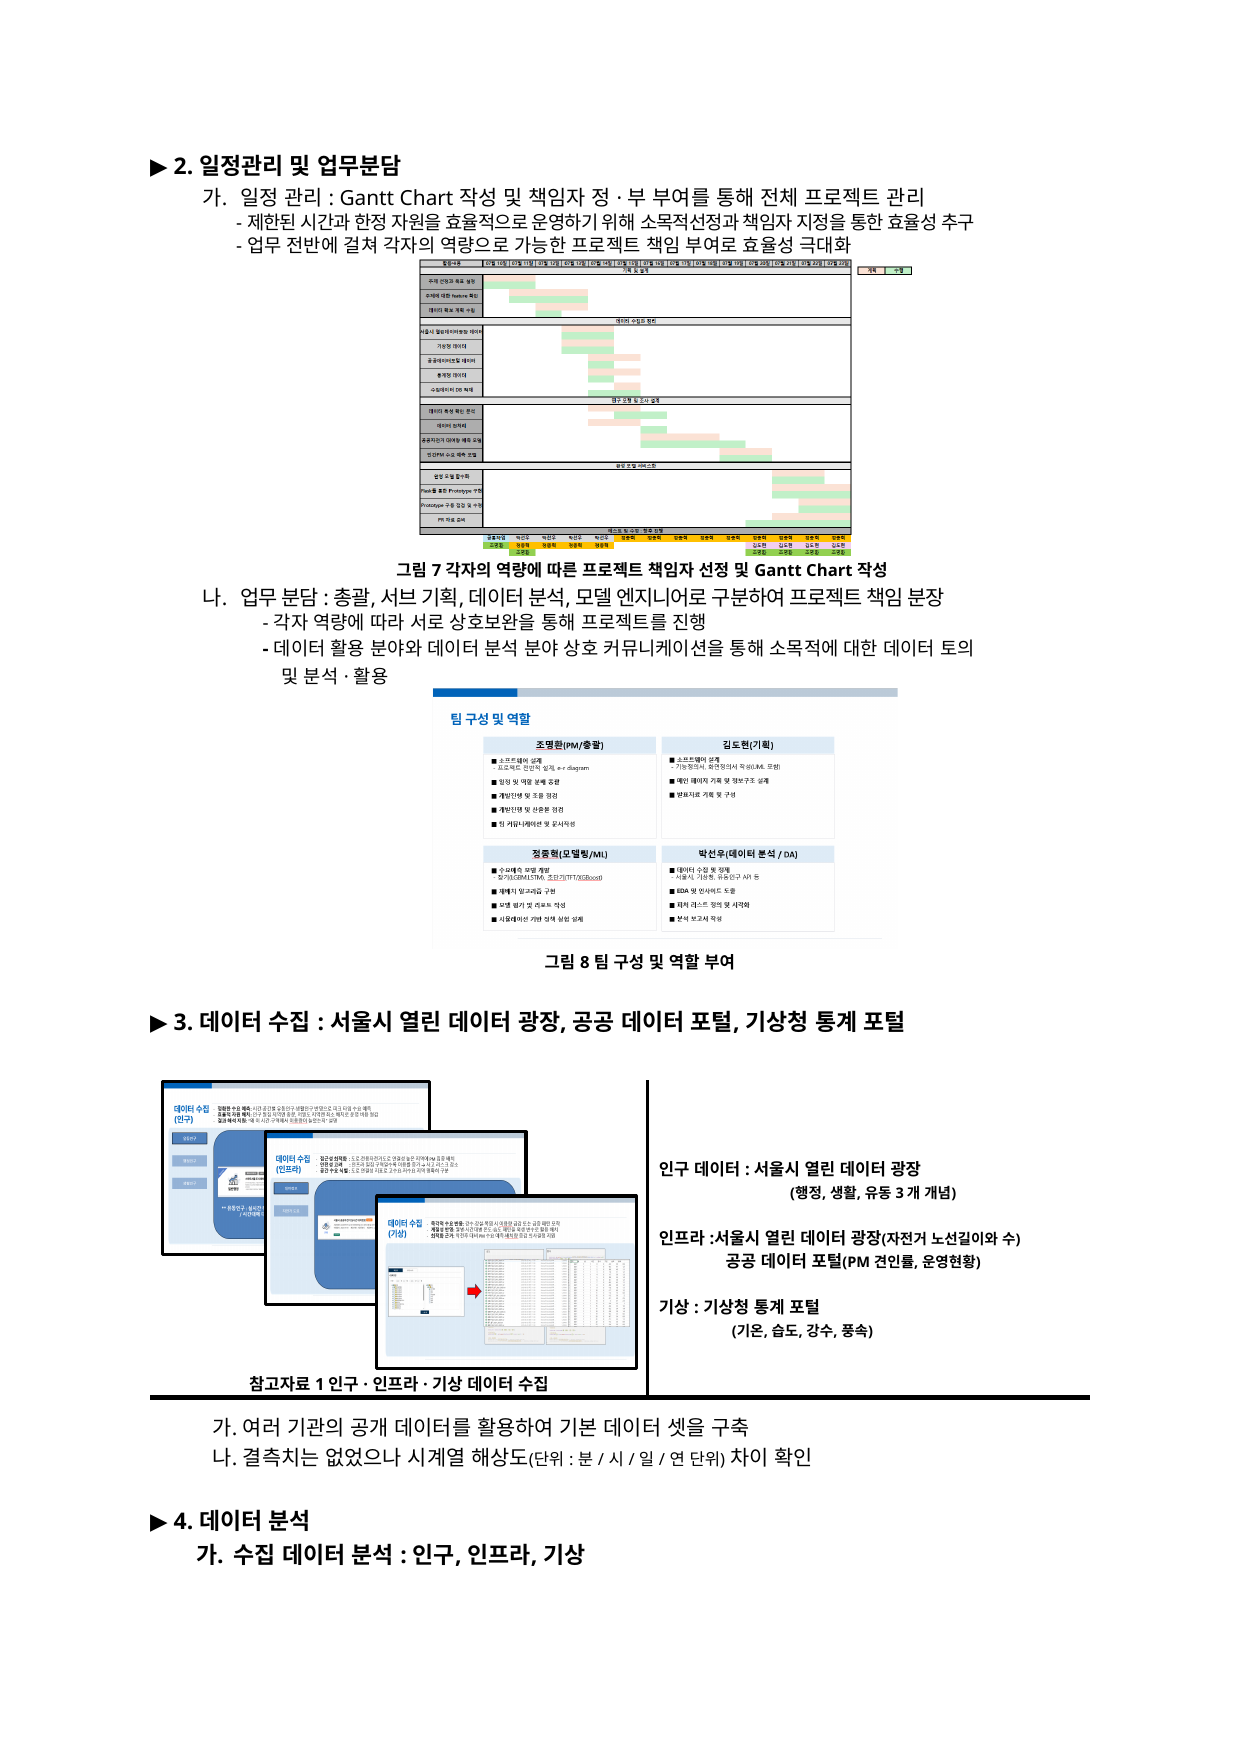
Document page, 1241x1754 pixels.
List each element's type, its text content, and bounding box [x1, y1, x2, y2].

picture [416, 257, 914, 557]
text - 데이터 활용 분야와 데이터 분석 분야 상호 커뮤니케이션을 통해 소목적에 대한 데이터 토의 [150, 634, 1090, 661]
picture [378, 1198, 635, 1367]
text - 제한된 시간과 한정 자원을 효율적으로 운영하기 위해 소목적선정과 책임자 지정을 통한 효율성 추구 [142, 211, 1090, 234]
text - 각자 역량에 따라 서로 상호보완을 통해 프로젝트를 진행 [150, 611, 1090, 634]
text 가. 여러 기관의 공개 데이터를 활용하여 기본 데이터 셋을 구축 [150, 1411, 1090, 1442]
picture [267, 1133, 524, 1303]
list 수집 데이터 분석 : 인구, 인프라, 기상 [196, 1536, 1090, 1570]
text ▶ 3. 데이터 수집 : 서울시 열린 데이터 광장, 공공 데이터 포털, 기상청 통계 포털 [150, 1004, 1090, 1038]
text 나. 결측치는 없었으나 시계열 해상도(단위 : 분 / 시 / 일 / 연 단위) 차이 확인 [150, 1442, 1090, 1472]
table_header 인구 데이터 : 서울시 열린 데이터 광장 (행정, 생활, 유동 3개 개념) 인프라 :서울시 열린 데이터 광장(자전거 노선길이와 수) 공공 데이터 포털(PM 견인률, 운영현황) 기상 : 기상청 통계 포털 (기온, 습도, 강수, 풍속) [649, 1080, 1090, 1395]
text 그림 7 각자의 역량에 따른 프로젝트 책임자 선정 및 Gantt Chart 작성 [150, 557, 1090, 581]
list 일정 관리 : Gantt Chart 작성 및 책임자 정 · 부 부여를 통해 전체 프로젝트 관리 [202, 181, 1090, 211]
text ▶ 2. 일정관리 및 업무분담 [150, 148, 1090, 181]
table_header 참고자료 1인구 · 인프라 · 기상 데이터 수집 [150, 1080, 646, 1395]
text ▶ 4. 데이터 분석 [150, 1503, 1090, 1536]
picture [164, 1083, 428, 1253]
picture [432, 688, 898, 949]
text - 업무 전반에 걸쳐 각자의 역량으로 가능한 프로젝트 책임 부여로 효율성 극대화 [142, 234, 1090, 257]
list 업무 분담 : 총괄, 서브 기획, 데이터 분석, 모델 엔지니어로 구분하여 프로젝트 책임 분장 [202, 581, 1090, 611]
text 그림 8 팀 구성 및 역할 부여 [150, 949, 1090, 973]
text 및 분석 · 활용 [150, 661, 1090, 688]
